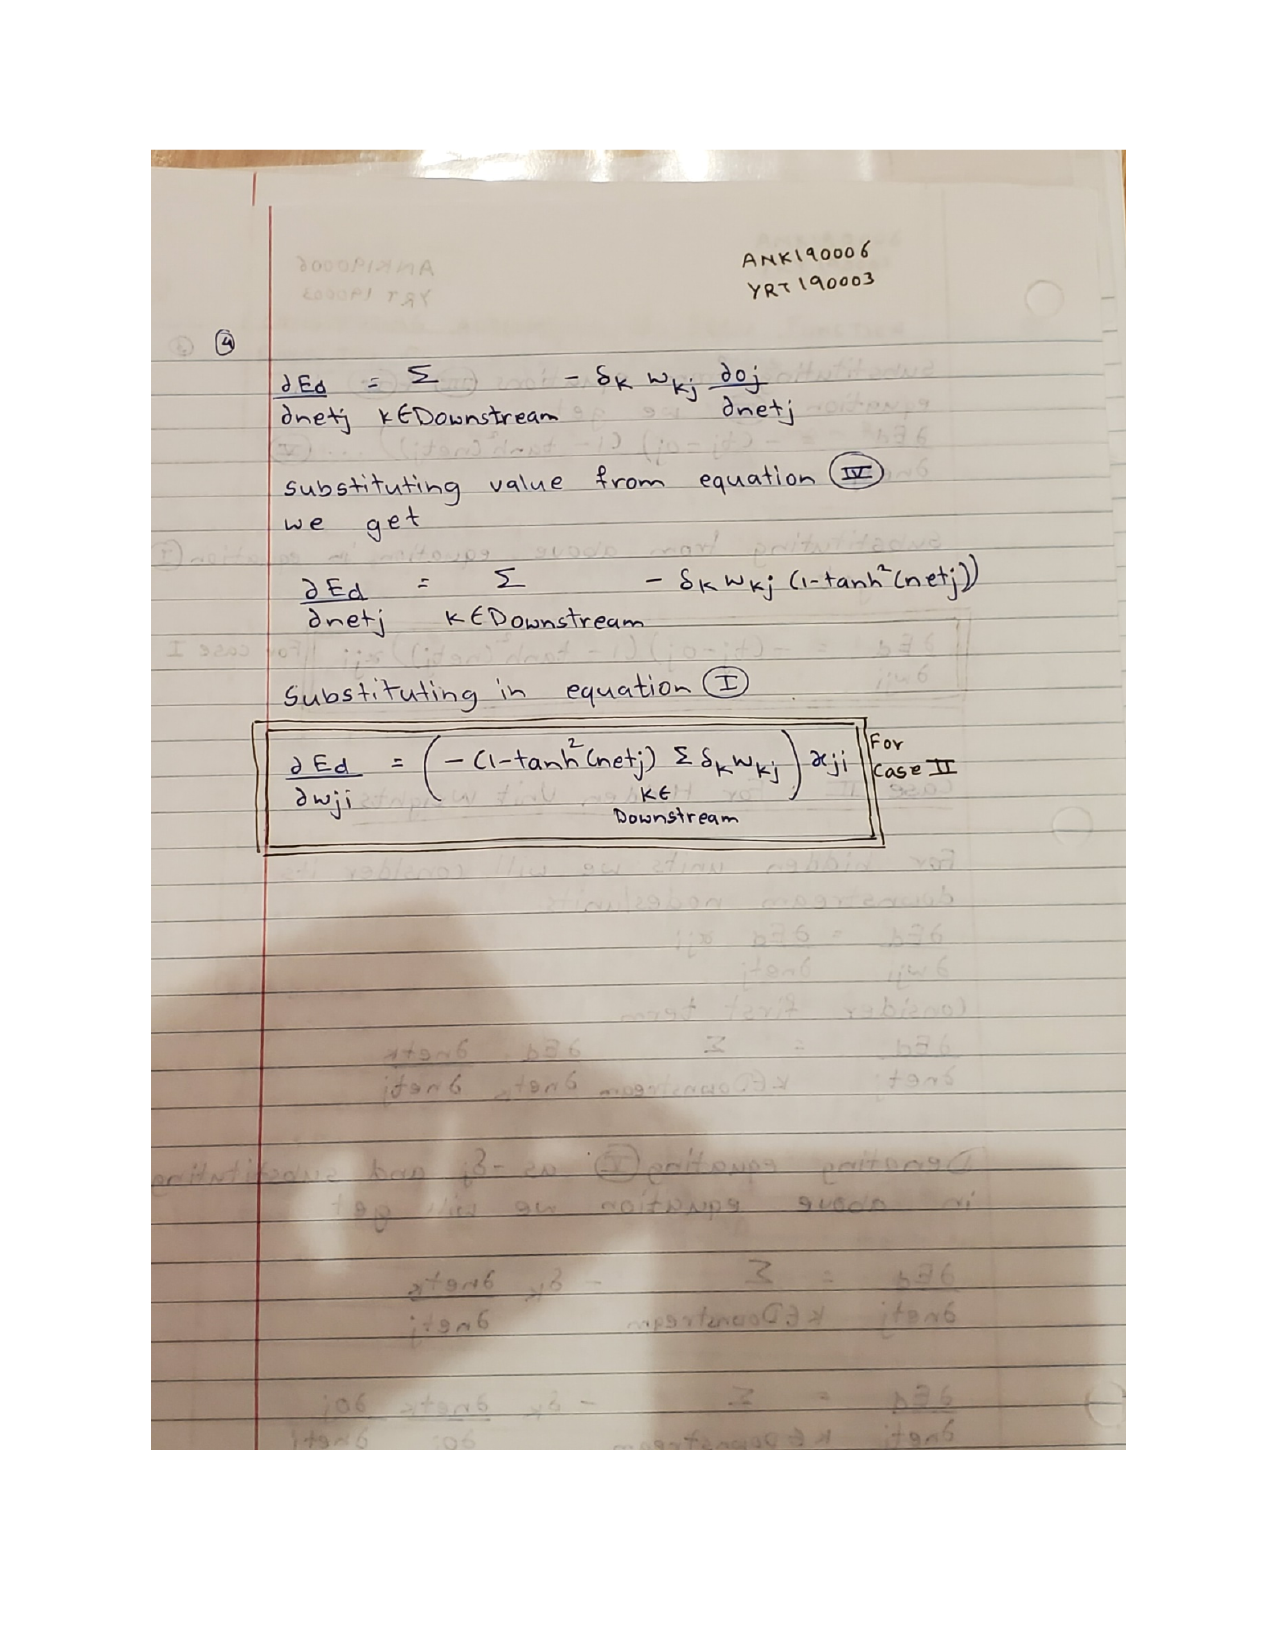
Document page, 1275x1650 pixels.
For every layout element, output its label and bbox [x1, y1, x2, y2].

picture [152, 151, 1126, 1448]
